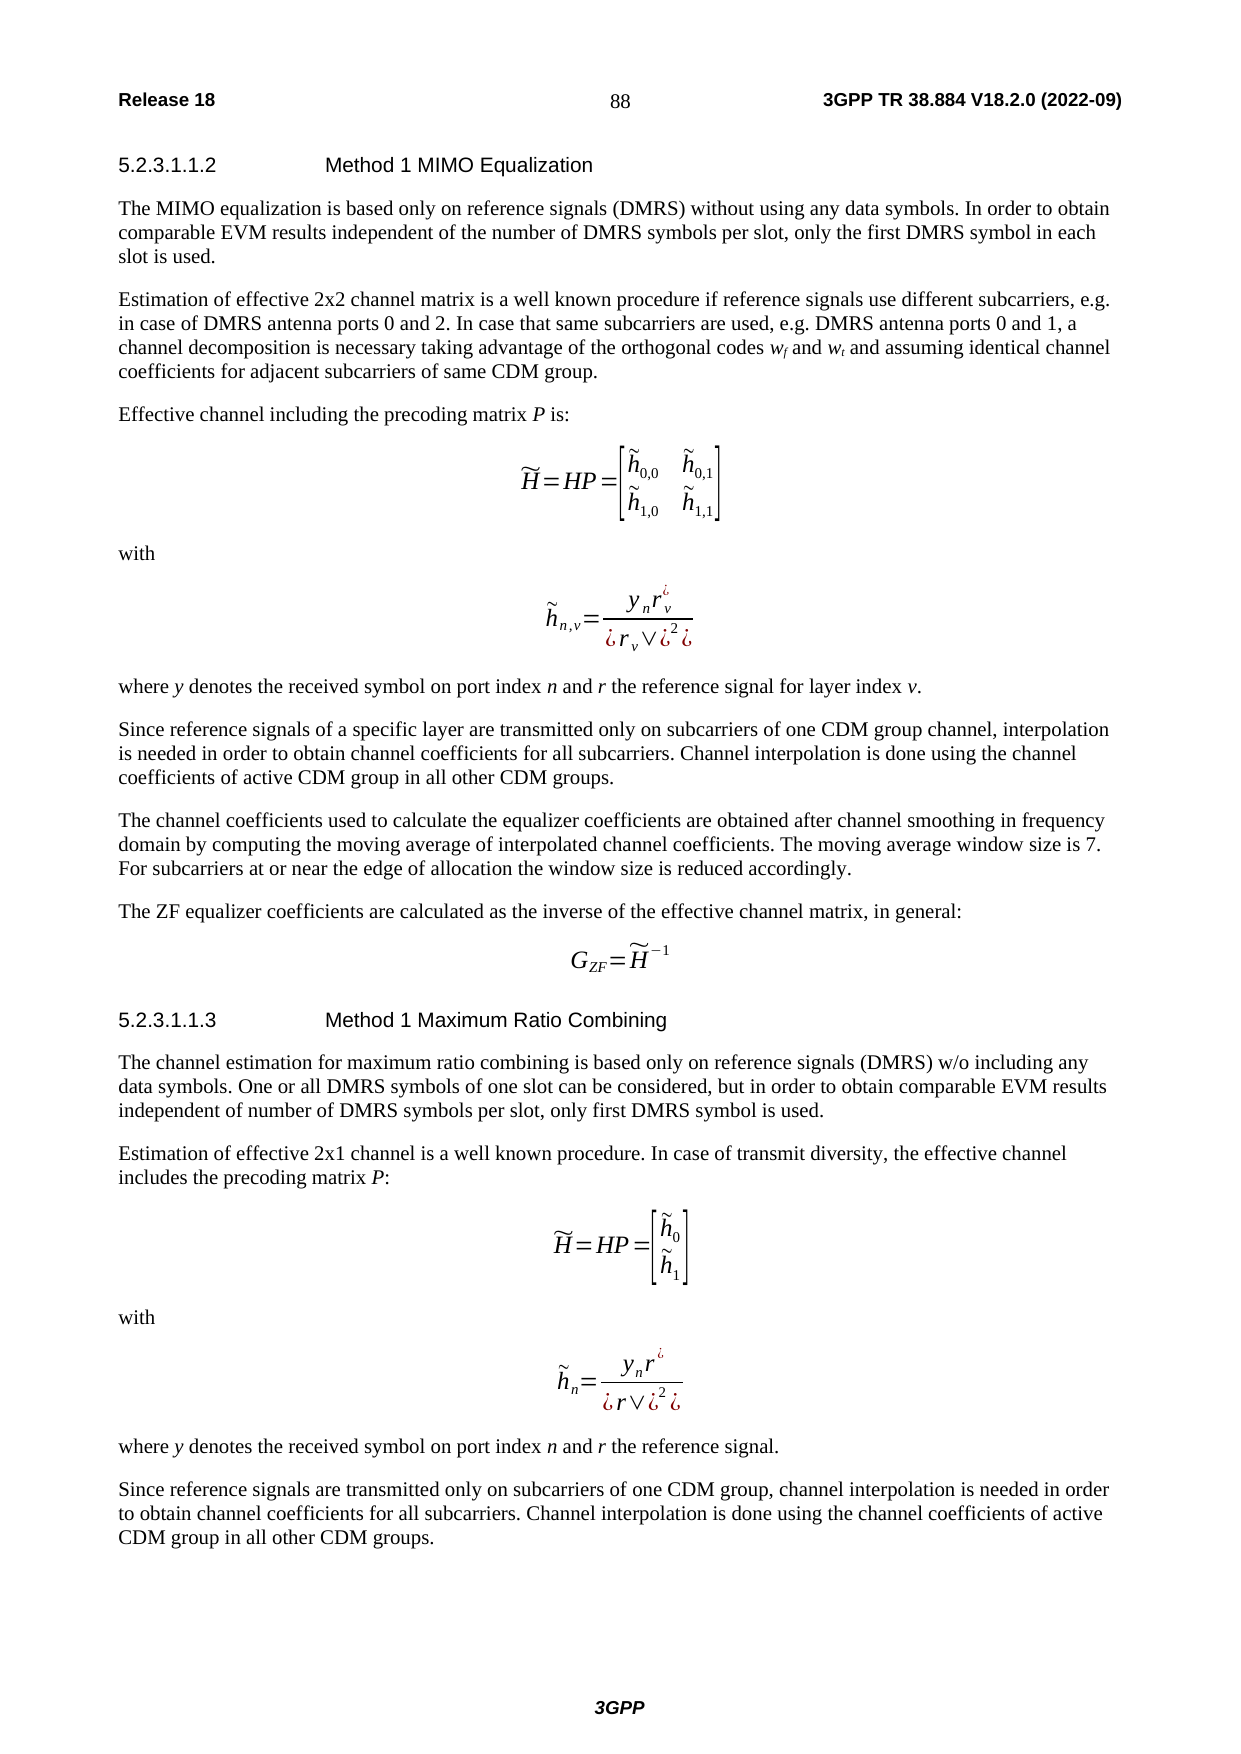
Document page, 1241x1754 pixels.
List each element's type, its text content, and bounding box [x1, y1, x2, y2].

text where y denotes the received symbol on port index n and r the reference signal. [118, 1434, 1122, 1458]
text The channel estimation for maximum ratio combining is based only on reference signals (DMRS) w/o including any data symbols. One or all DMRS symbols of one slot can be considered, but in order to obtain comparable EVM results independent of number of DMRS symbols per slot, only first DMRS symbol is used. [118, 1050, 1122, 1122]
text Estimation of effective 2x1 channel is a well known procedure. In case of transmit diversity, the effective channel includes the precoding matrix P: [118, 1141, 1122, 1189]
text The channel coefficients used to calculate the equalizer coefficients are obtained after channel smoothing in frequency domain by computing the moving average of interpolated channel coefficients. The moving average window size is 7. For subcarriers at or near the edge of allocation the window size is reduced accordingly. [118, 808, 1122, 880]
text The ZF equalizer coefficients are calculated as the inverse of the effective channel matrix, in general: [118, 899, 1122, 923]
subtitle 5.2.3.1.1.2 Method 1 MIMO Equalization [118, 153, 1122, 177]
text Since reference signals are transmitted only on subcarriers of one CDM group, channel interpolation is needed in order to obtain channel coefficients for all subcarriers. Channel interpolation is done using the channel coefficients of active CDM group in all other CDM groups. [118, 1477, 1122, 1549]
text Estimation of effective 2x2 channel matrix is a well known procedure if reference signals use different subcarriers, e.g. in case of DMRS antenna ports 0 and 2. In case that same subcarriers are used, e.g. DMRS antenna ports 0 and 1, a channel decomposition is necessary taking advantage of the orthogonal codes wf and wt and assuming identical channel coefficients for adjacent subcarriers of same CDM group. [118, 287, 1122, 383]
text where y denotes the received symbol on port index n and r the reference signal for layer index ν. [118, 674, 1122, 698]
text The MIMO equalization is based only on reference signals (DMRS) without using any data symbols. In order to obtain comparable EVM results independent of the number of DMRS symbols per slot, only the first DMRS symbol in each slot is used. [118, 196, 1122, 268]
text with [118, 1305, 1122, 1329]
text with [118, 541, 1122, 565]
text Since reference signals of a specific layer are transmitted only on subcarriers of one CDM group channel, interpolation is needed in order to obtain channel coefficients for all subcarriers. Channel interpolation is done using the channel coefficients of active CDM group in all other CDM groups. [118, 717, 1122, 789]
subtitle 5.2.3.1.1.3 Method 1 Maximum Ratio Combining [118, 1008, 1122, 1032]
text Effective channel including the precoding matrix P is: [118, 402, 1122, 426]
